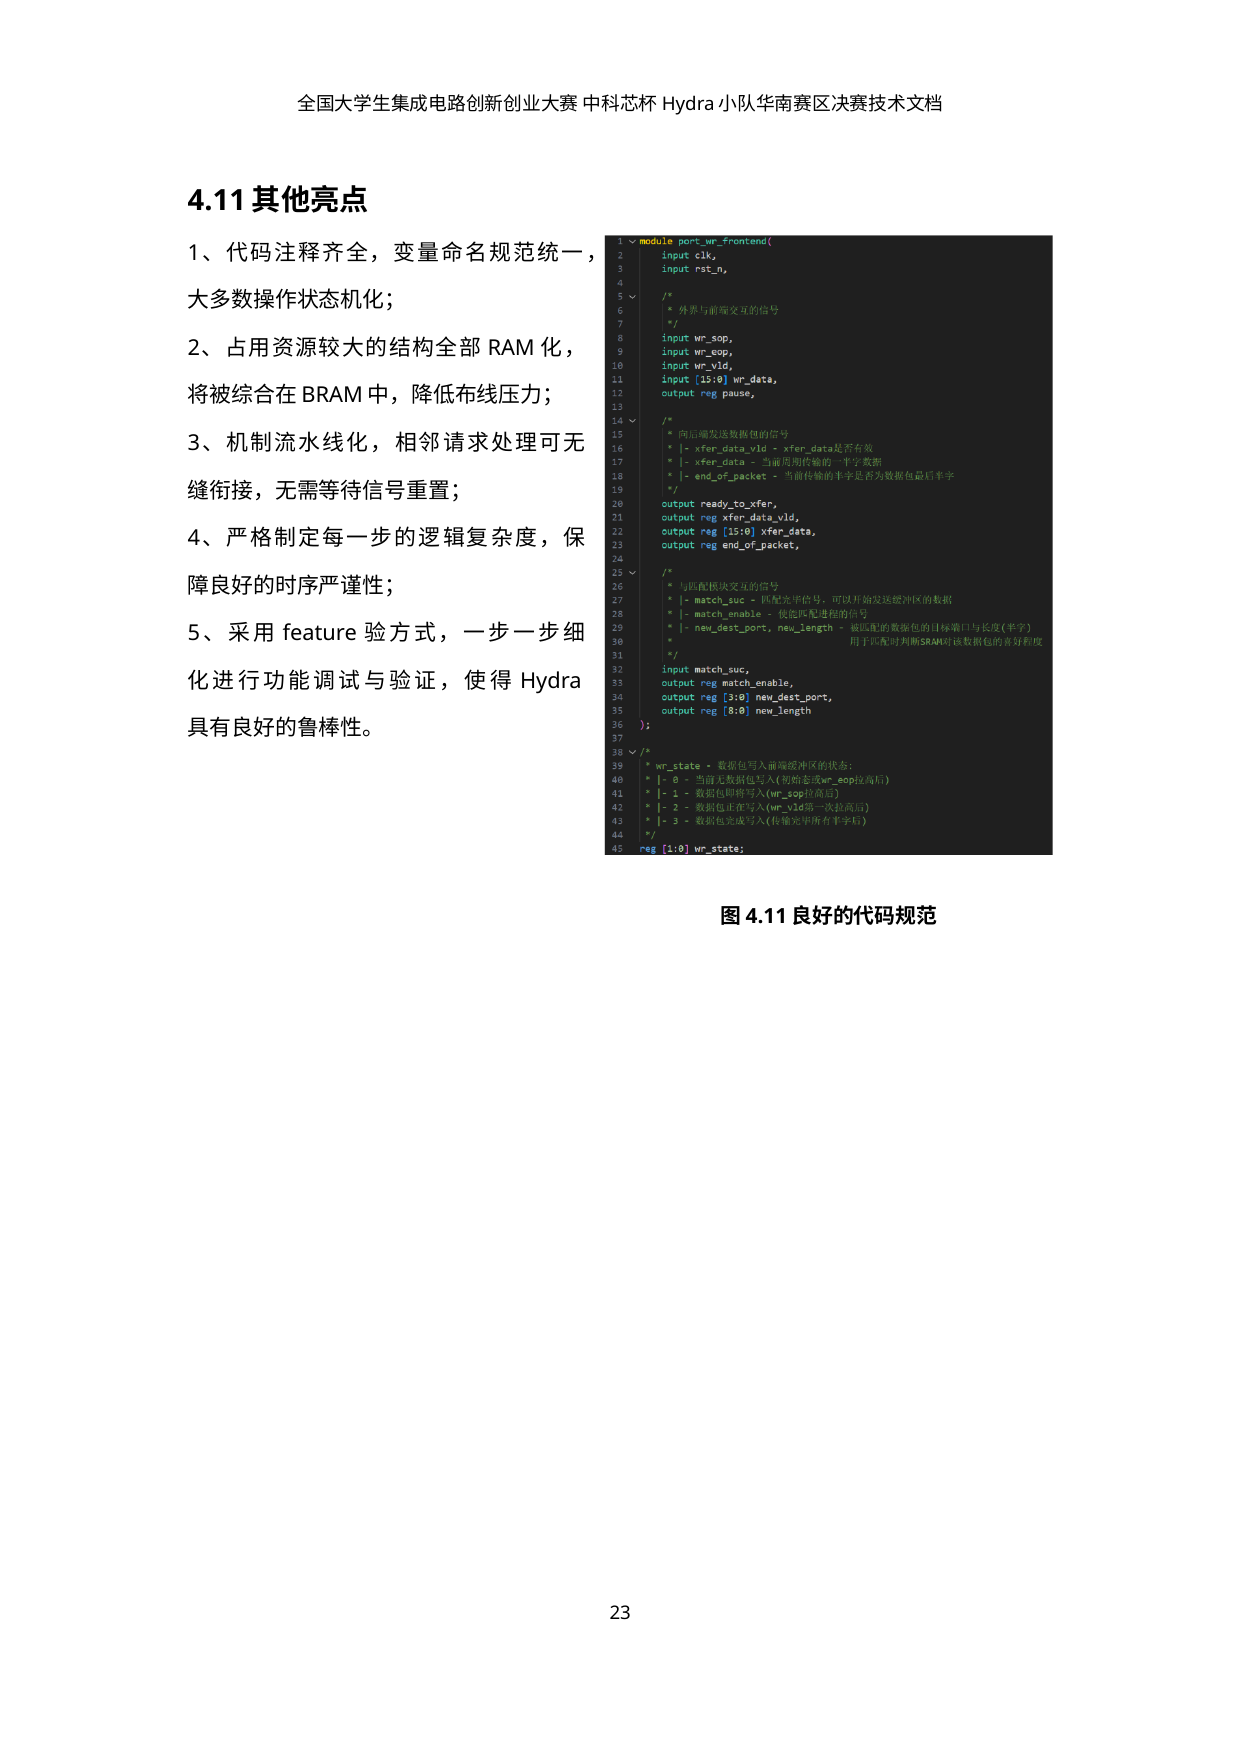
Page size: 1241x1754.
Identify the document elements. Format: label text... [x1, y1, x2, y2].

text ​1、代码注释齐全，变量命名规范统一，大多数操作状态机化； [187, 235, 604, 314]
text 4、严格制定每一步的逻辑复杂度，保障良好的时序严谨性； [187, 520, 604, 599]
text 5、采用feature验方式，一步一步细化进行功能调试与验证，使得Hydra具有良好的鲁棒性。 [187, 615, 604, 742]
subtitle 4.11其他亮点 [187, 176, 1053, 218]
text ​2、占用资源较大的结构全部RAM化，将被综合在BRAM中，降低布线压力； [187, 330, 604, 409]
text 3、机制流水线化，相邻请求处理可无缝衔接，无需等待信号重置； [187, 425, 604, 504]
picture [604, 235, 1053, 855]
